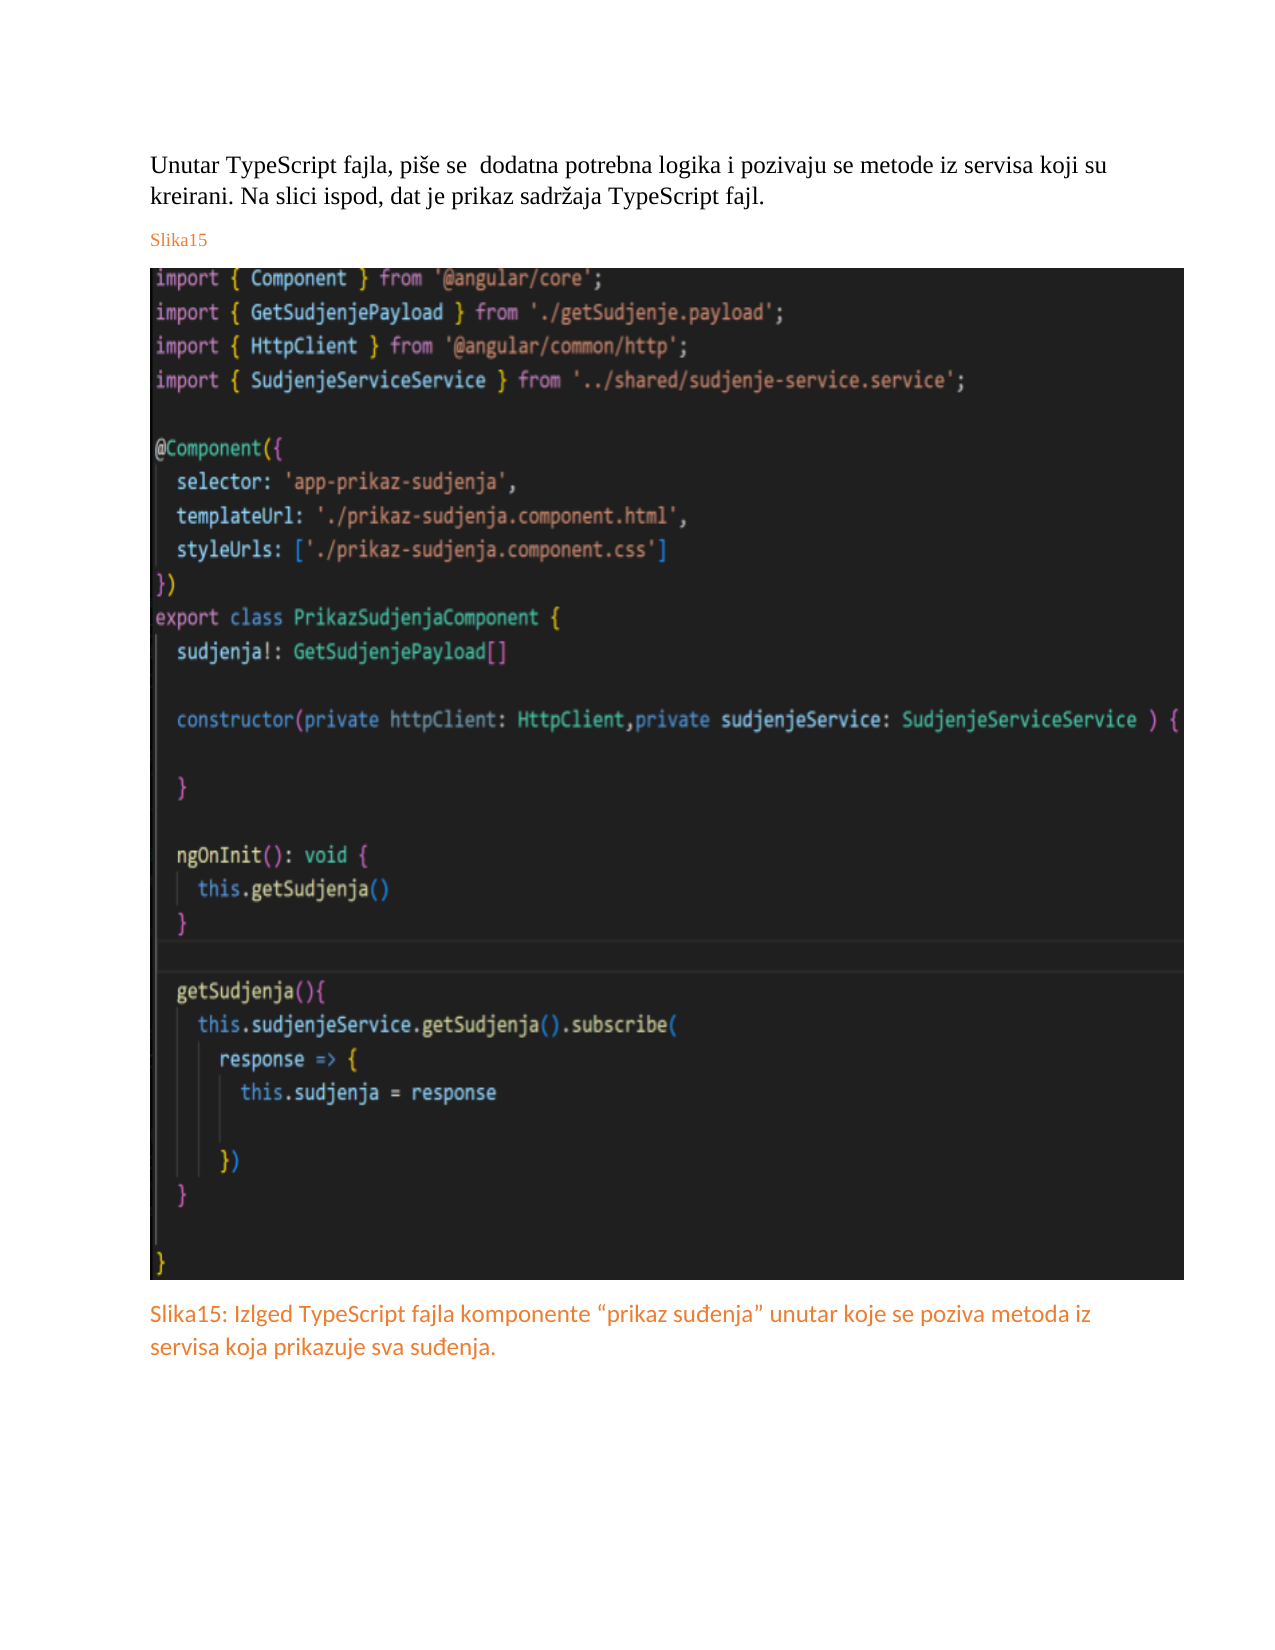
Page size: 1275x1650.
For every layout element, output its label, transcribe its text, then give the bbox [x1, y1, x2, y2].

text Unutar TypeScript fajla, piše se dodatna potrebna logika i pozivaju se metode iz servisa koji su kreirani. Na slici ispod, dat je prikaz sadržaja TypeScript fajl. [150, 150, 1125, 210]
text Slika15 [150, 229, 1125, 250]
text Slika15: Izlged TypeScript fajla komponente “prikaz suđenja” unutar koje se poziva metoda iz servisa koja prikazuje sva suđenja. [150, 1298, 1125, 1361]
picture [150, 268, 1184, 1280]
